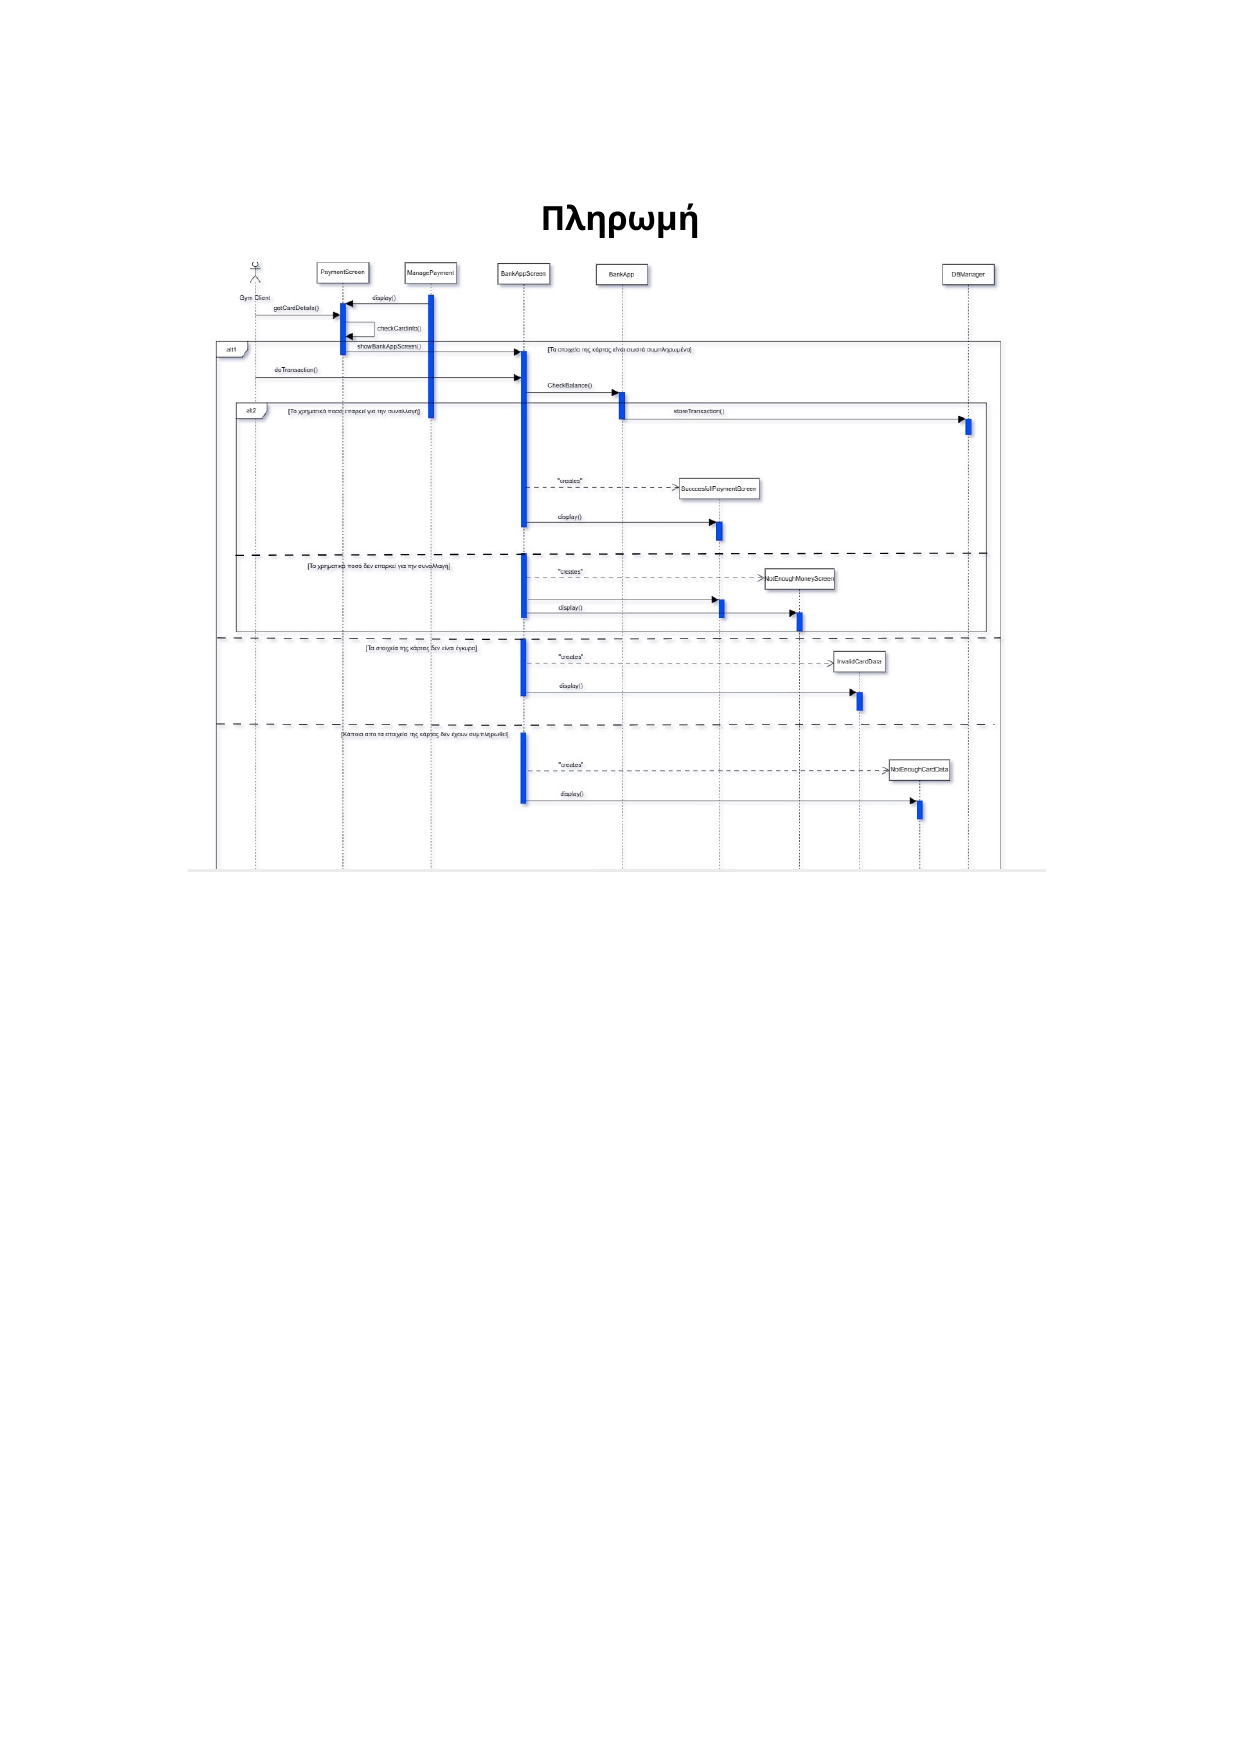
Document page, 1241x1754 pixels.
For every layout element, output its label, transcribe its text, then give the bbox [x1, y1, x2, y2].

text Πληρωμή [177, 195, 1063, 240]
picture [187, 262, 1047, 872]
